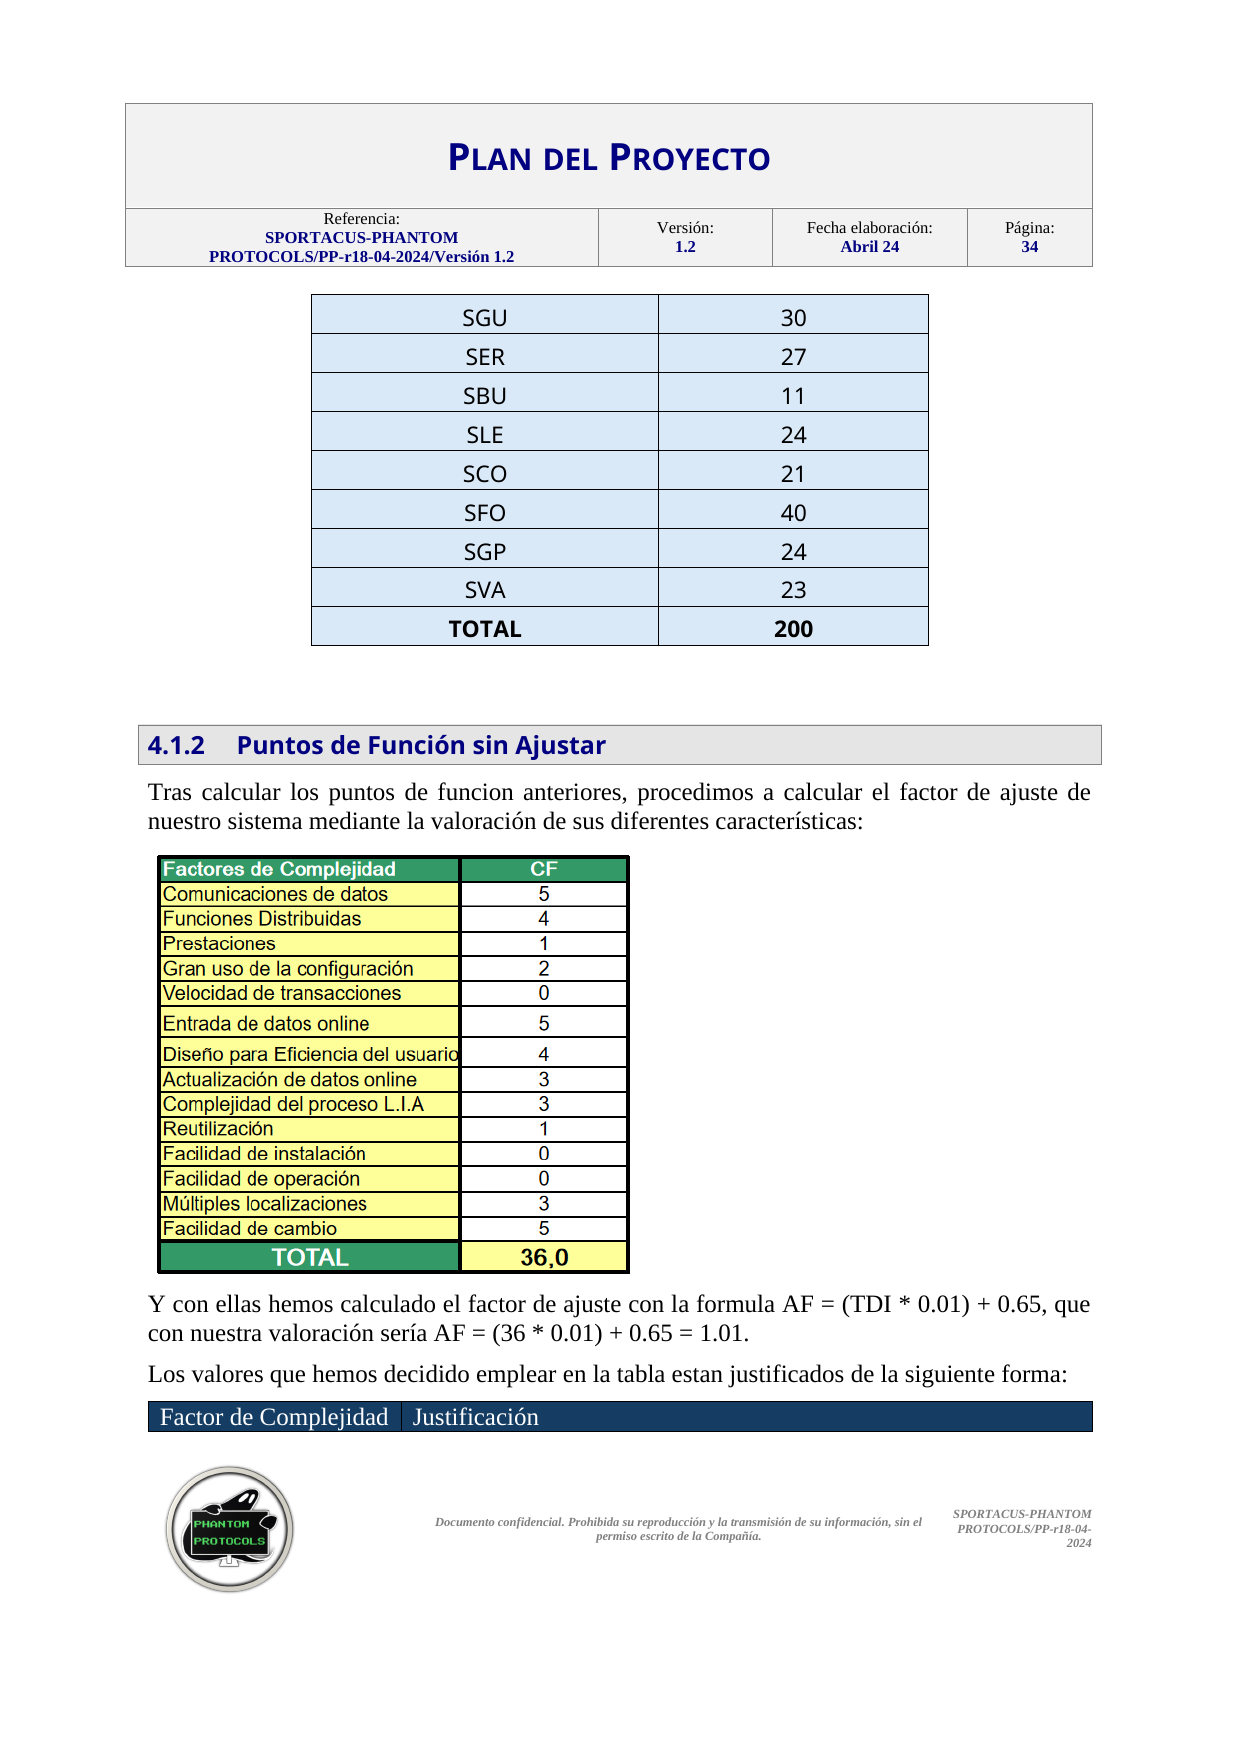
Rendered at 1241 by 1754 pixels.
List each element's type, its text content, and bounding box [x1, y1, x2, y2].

table_cell SGP [312, 529, 658, 567]
table_header Factor de Complejidad [149, 1402, 401, 1431]
table_cell 24 [659, 412, 928, 450]
table_cell 30 [659, 295, 928, 333]
table_cell TOTAL [312, 607, 658, 645]
table_cell SGU [312, 295, 658, 333]
table_cell SER [312, 334, 658, 372]
subtitle Puntos de Función sin Ajustar [139, 726, 1101, 764]
table_header Justificación [402, 1402, 1092, 1431]
table_cell 11 [659, 373, 928, 411]
table_cell SLE [312, 412, 658, 450]
text Tras calcular los puntos de funcion anteriores, procedimos a calcular el factor de ajuste de nuestro sistema mediante la valoración de sus diferentes características: [148, 777, 1092, 835]
table_cell SCO [312, 451, 658, 489]
table_cell SFO [312, 490, 658, 528]
text Los valores que hemos decidido emplear en la tabla estan justificados de la siguiente forma: [148, 1359, 1092, 1388]
table_cell SVA [312, 568, 658, 606]
text Y con ellas hemos calculado el factor de ajuste con la formula AF = (TDI * 0.01) + 0.65, que con nuestra valoración sería AF = (36 * 0.01) + 0.65 = 1.01. [148, 1289, 1092, 1347]
table_cell 200 [659, 607, 928, 645]
table_cell 21 [659, 451, 928, 489]
table_cell SBU [312, 373, 658, 411]
picture [162, 1462, 296, 1596]
table_cell 27 [659, 334, 928, 372]
picture [147, 847, 637, 1277]
table_cell 24 [659, 529, 928, 567]
table_cell 23 [659, 568, 928, 606]
table_cell 40 [659, 490, 928, 528]
